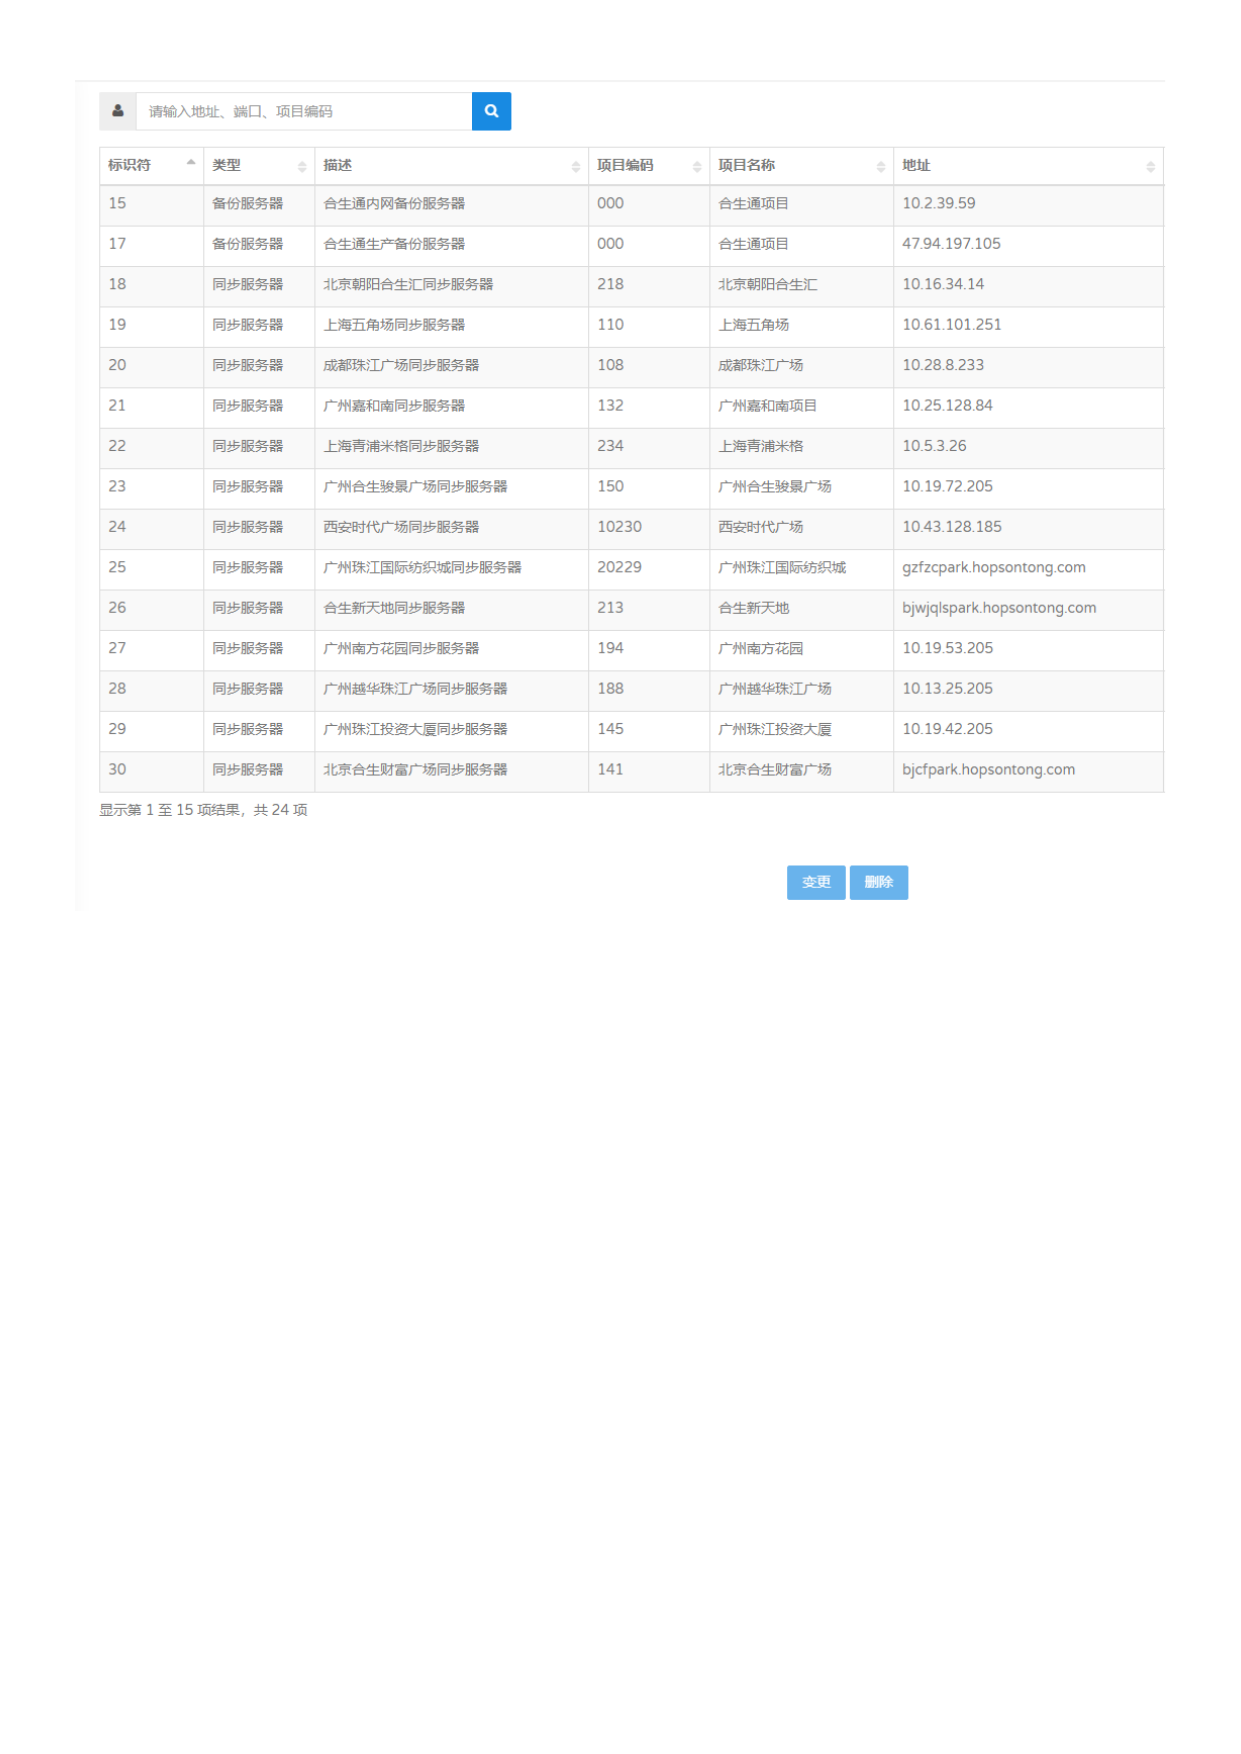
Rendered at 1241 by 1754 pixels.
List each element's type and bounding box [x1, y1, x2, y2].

picture [75, 80, 1166, 911]
